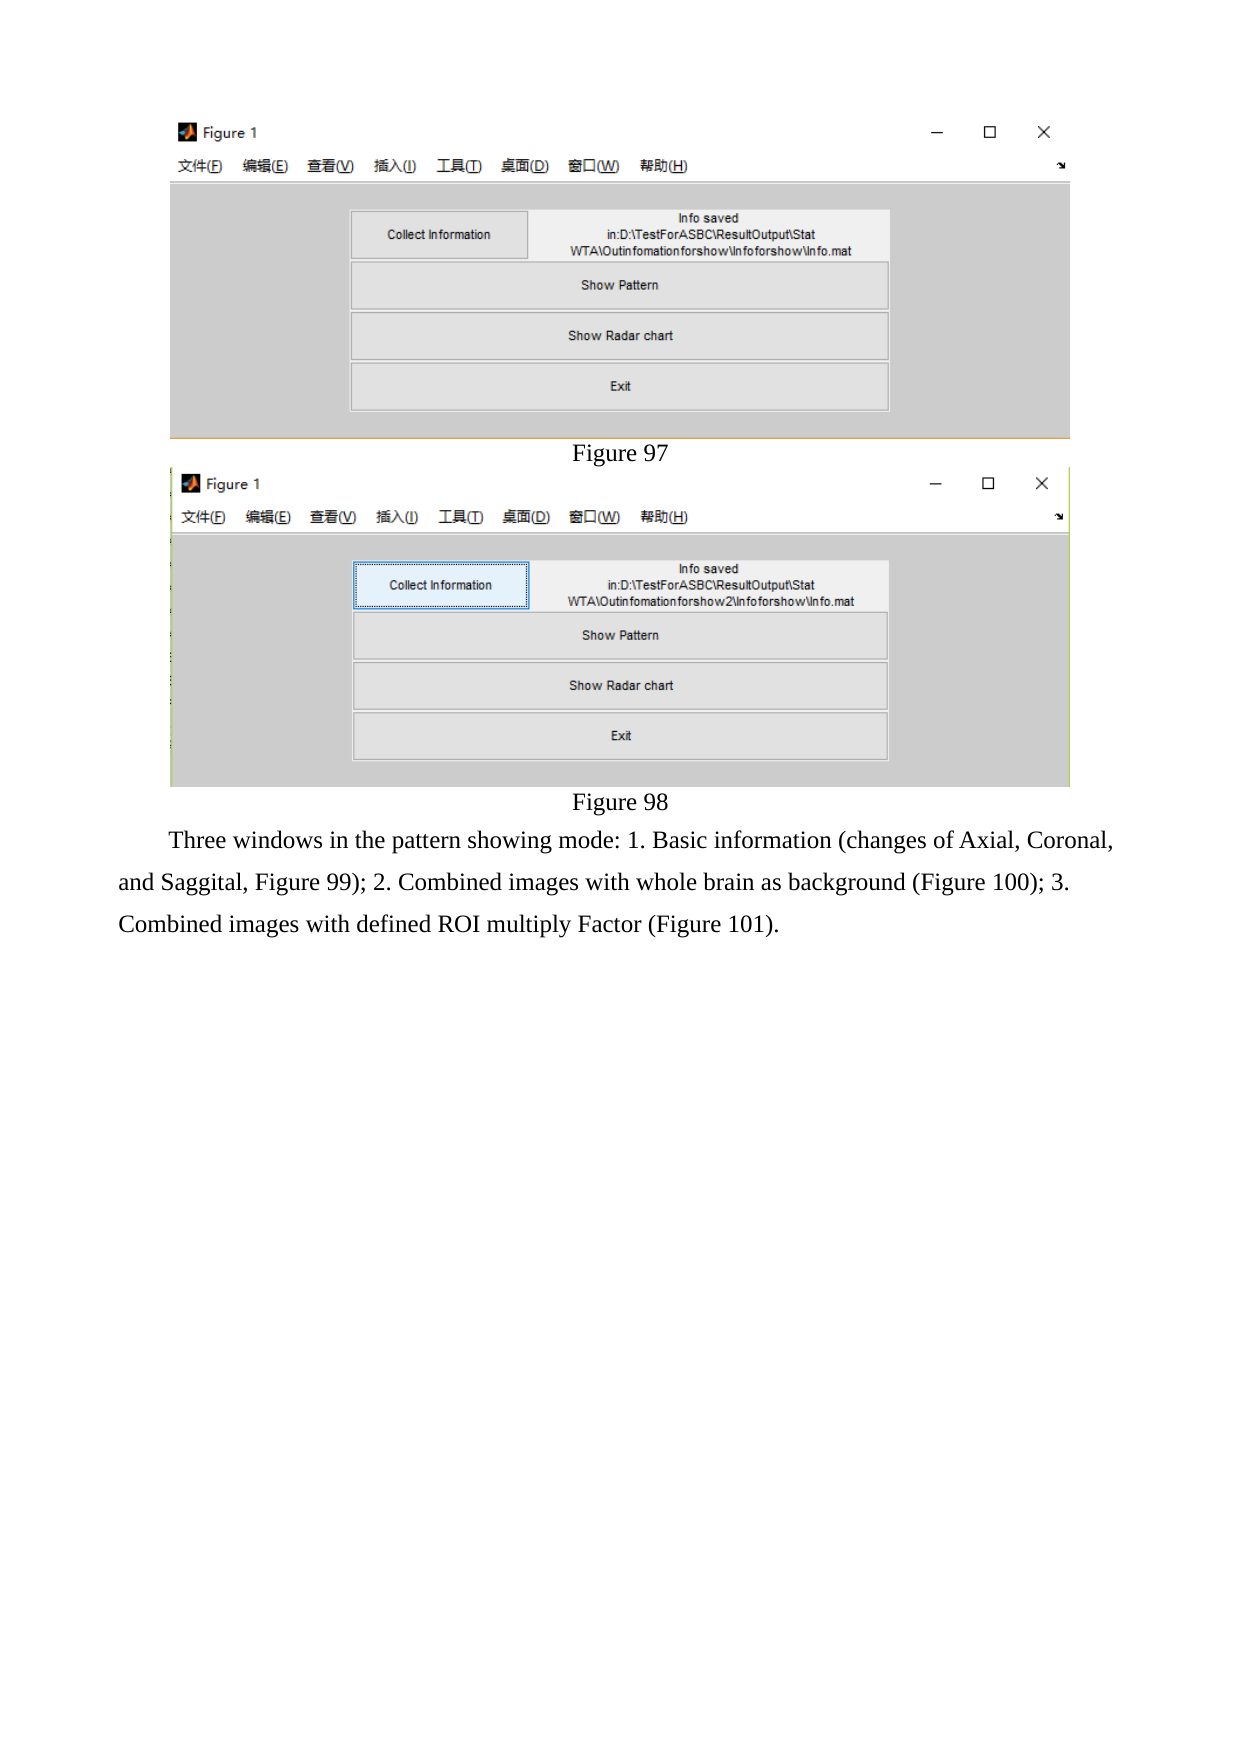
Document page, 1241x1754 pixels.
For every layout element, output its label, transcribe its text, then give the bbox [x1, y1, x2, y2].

picture [170, 467, 1070, 787]
text Figure 98 [118, 787, 1122, 816]
text Three windows in the pattern showing mode: 1. Basic information (changes of Axial, Coronal, and Saggital, Figure 99); 2. Combined images with whole brain as background (Figure 100); 3. Combined images with defined ROI multiply Factor (Figure 101). [118, 816, 1122, 941]
picture [170, 118, 1071, 439]
text Figure 97 [118, 438, 1122, 467]
